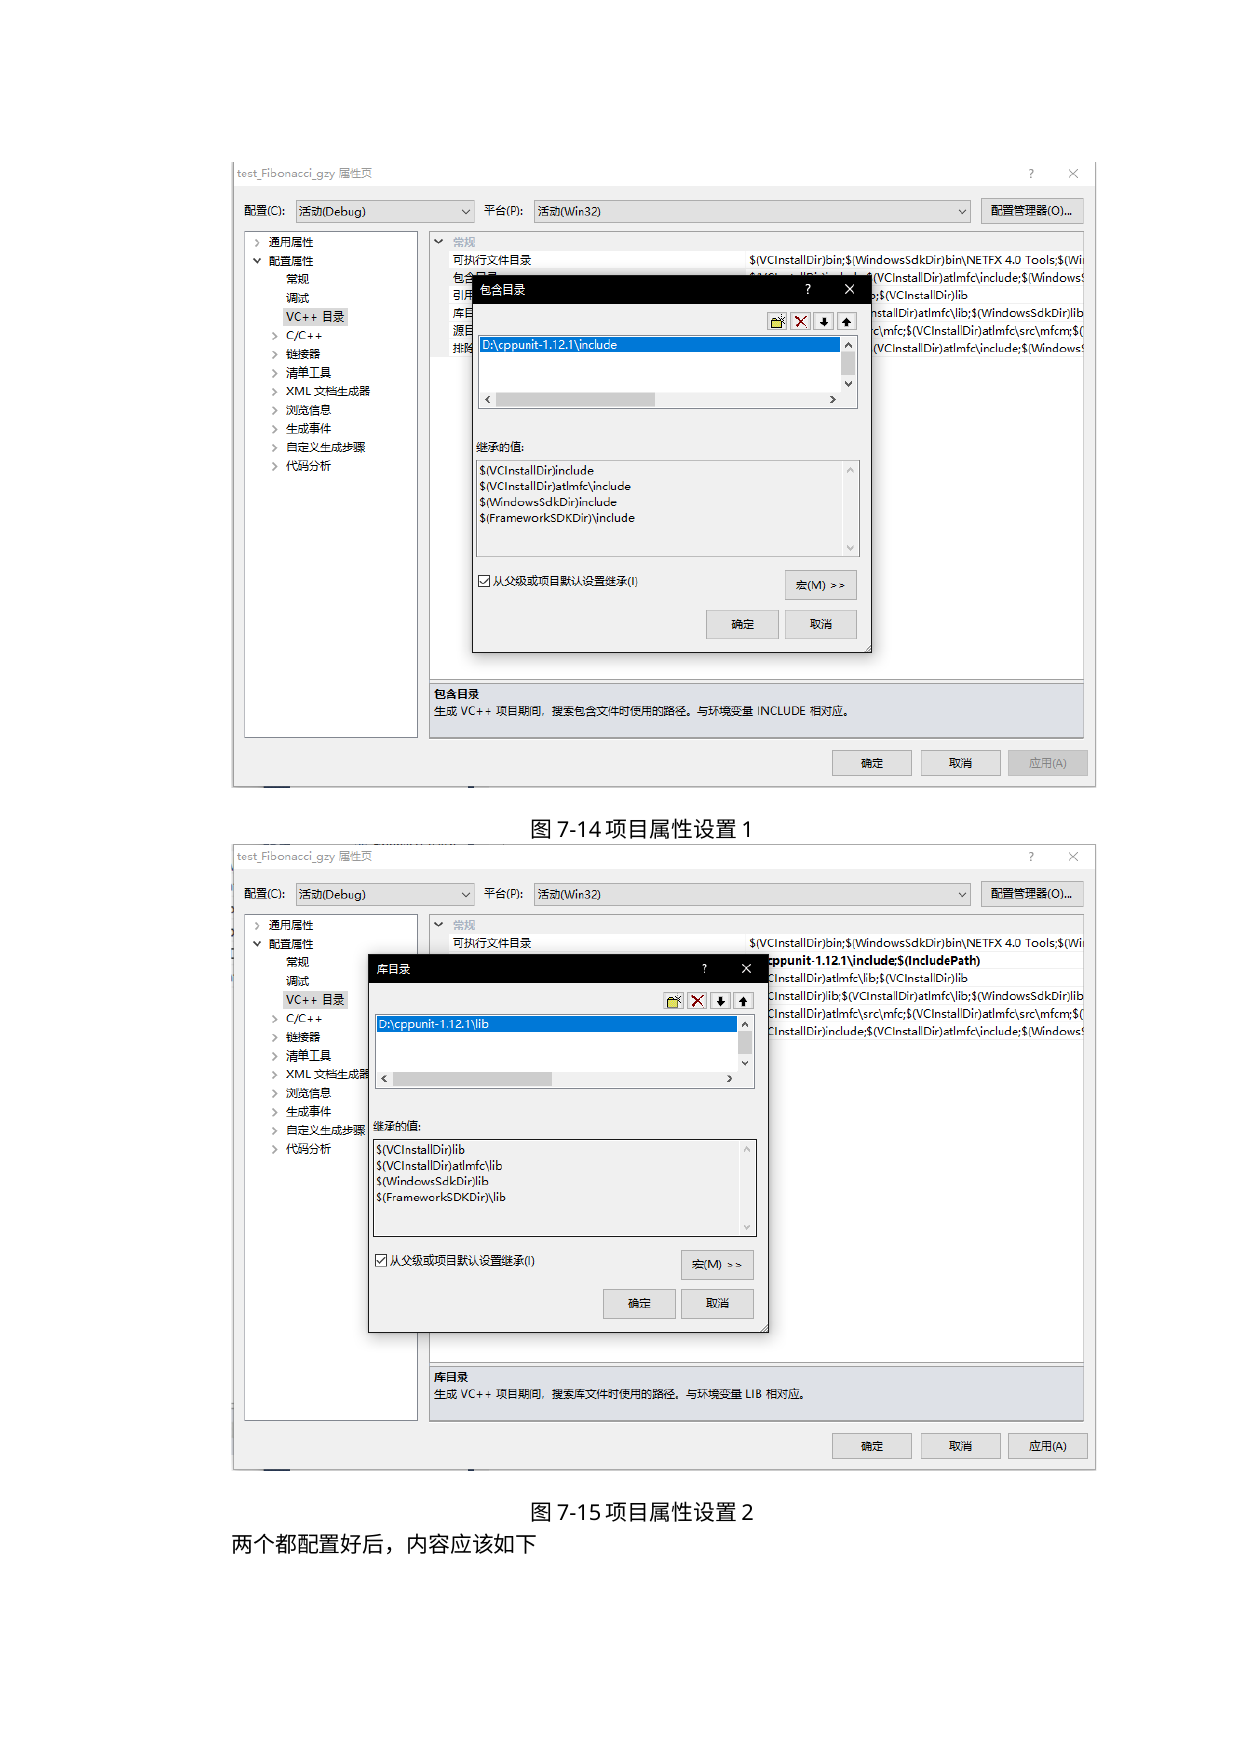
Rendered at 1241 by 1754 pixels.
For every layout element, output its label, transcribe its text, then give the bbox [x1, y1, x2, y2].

text 两个都配置好后，内容应该如下 [187, 1527, 1053, 1559]
text 图7-15项目属性设置2 [187, 1494, 1053, 1527]
picture [231, 844, 1097, 1471]
picture [231, 162, 1097, 788]
text 图7-14项目属性设置1 [187, 812, 1053, 844]
